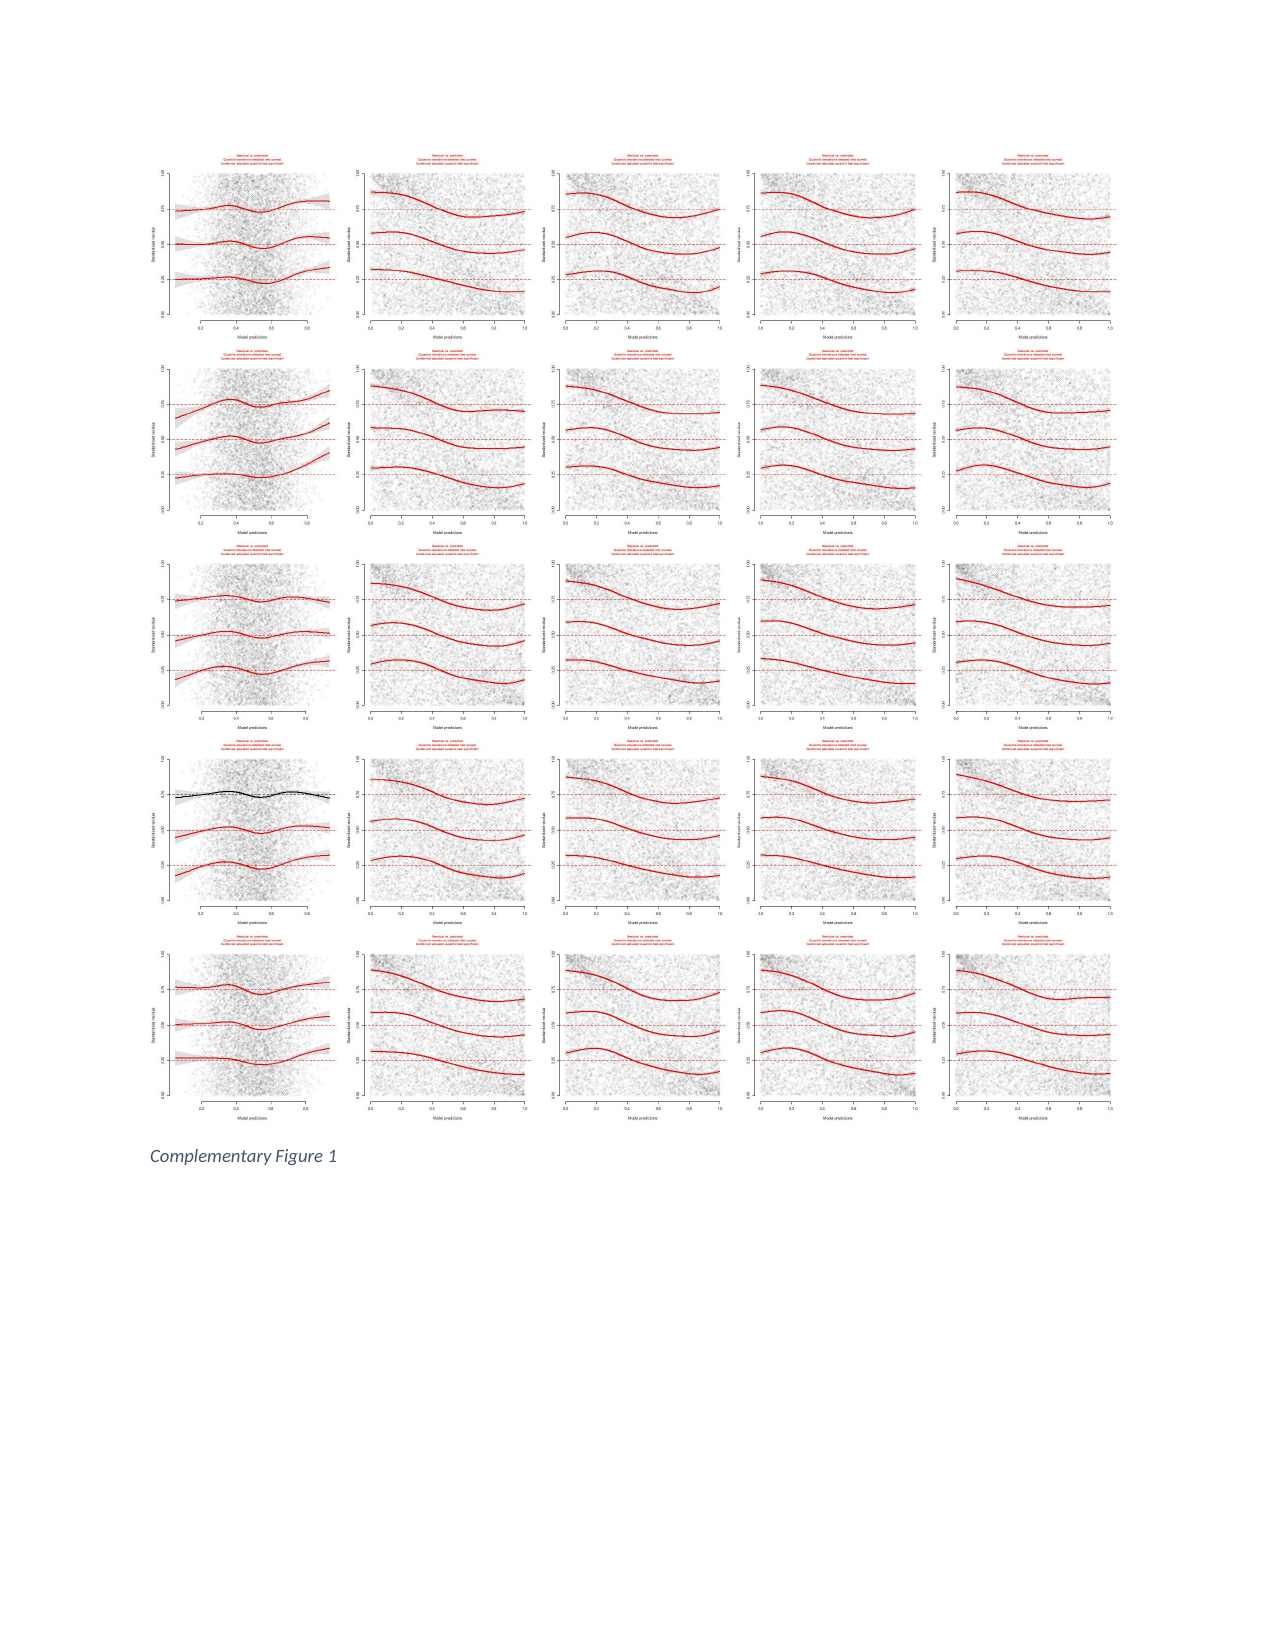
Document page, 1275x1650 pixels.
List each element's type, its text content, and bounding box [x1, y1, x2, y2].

picture [150, 150, 1125, 1125]
